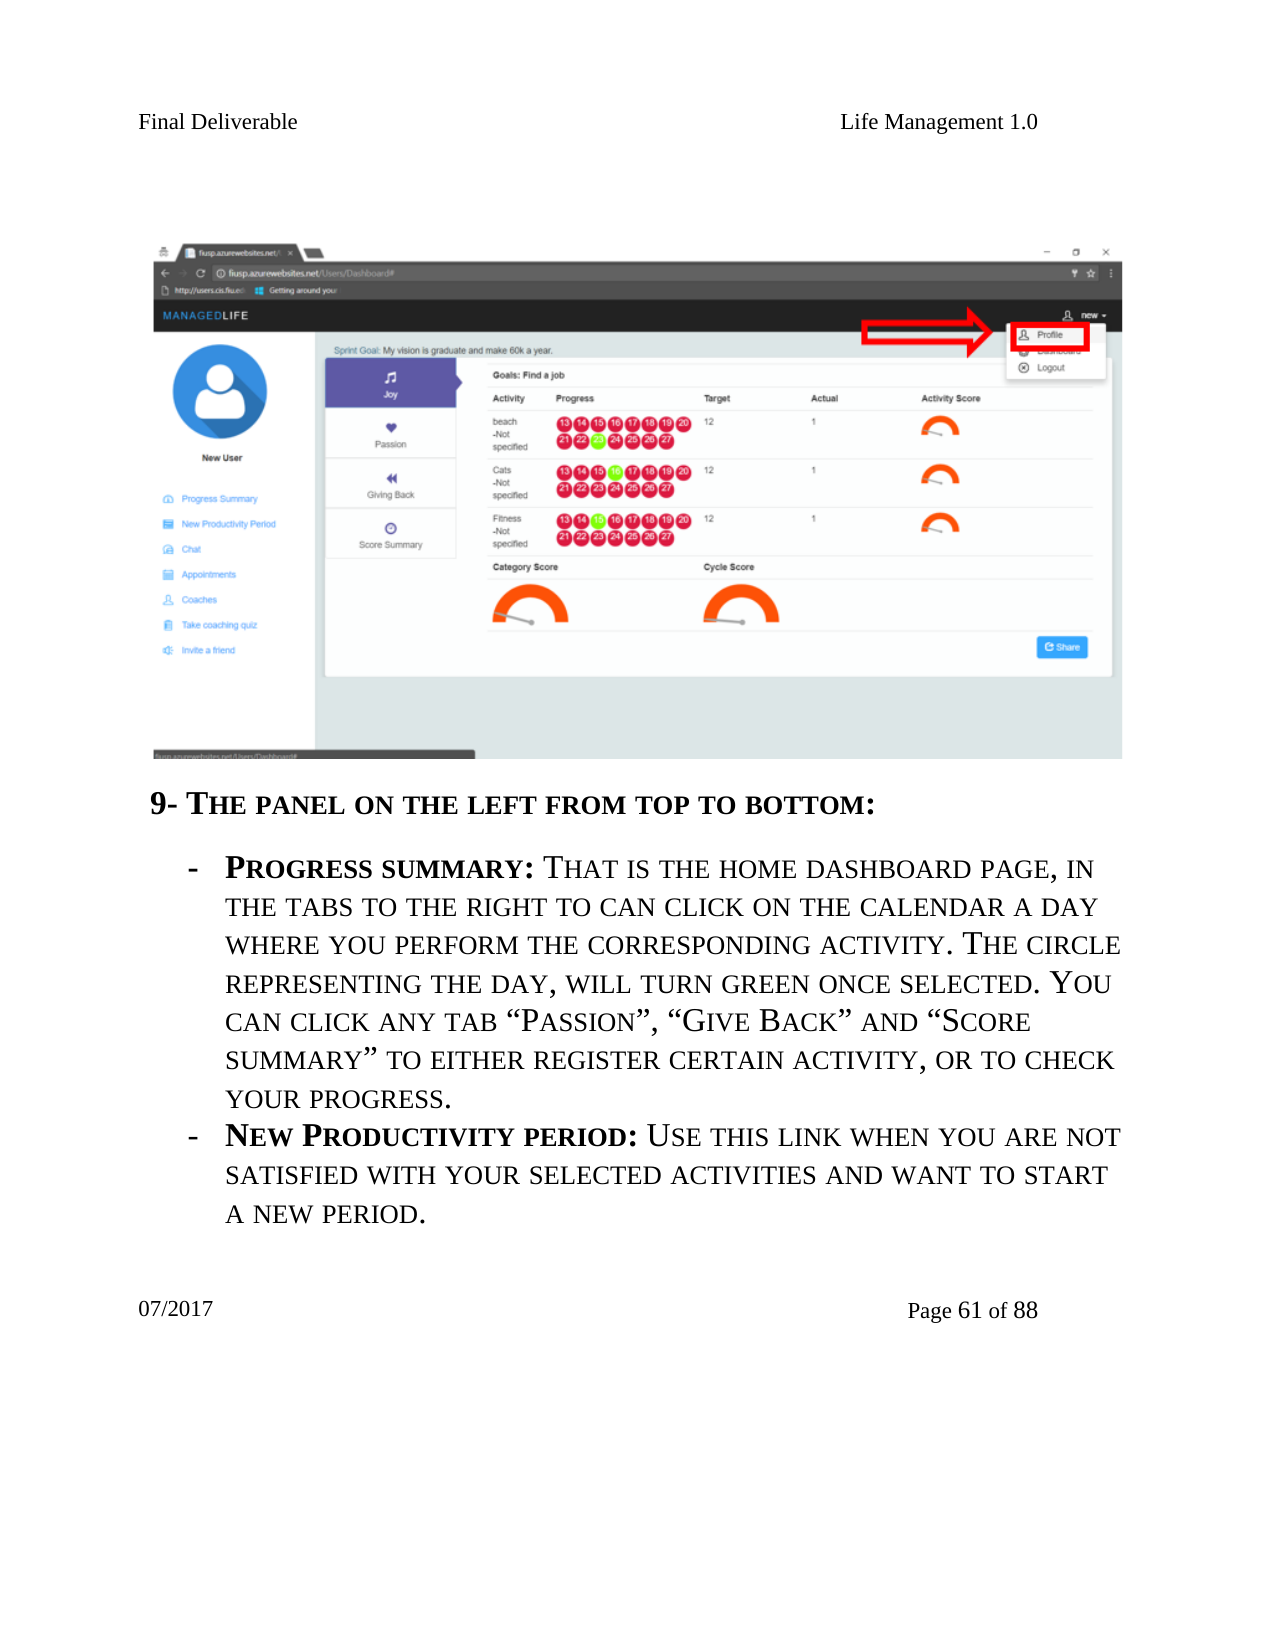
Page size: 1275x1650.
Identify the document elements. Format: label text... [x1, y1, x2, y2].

picture [150, 235, 1125, 759]
list Progress summary: That is the home dashboard page, in the tabs to the right to can click on the calendar a day where you perform the corresponding activity. The circle representing the day, will turn green once selected. You can click any tab “Passion”, “Give Back” and “Score summary” to either register certain activity, or to check your progress. [187, 847, 1125, 1115]
text 9- The panel on the left from top to bottom: [150, 784, 1125, 822]
list New Productivity period: Use this link when you are not satisfied with your selected activities and want to start a new period. [187, 1115, 1125, 1230]
